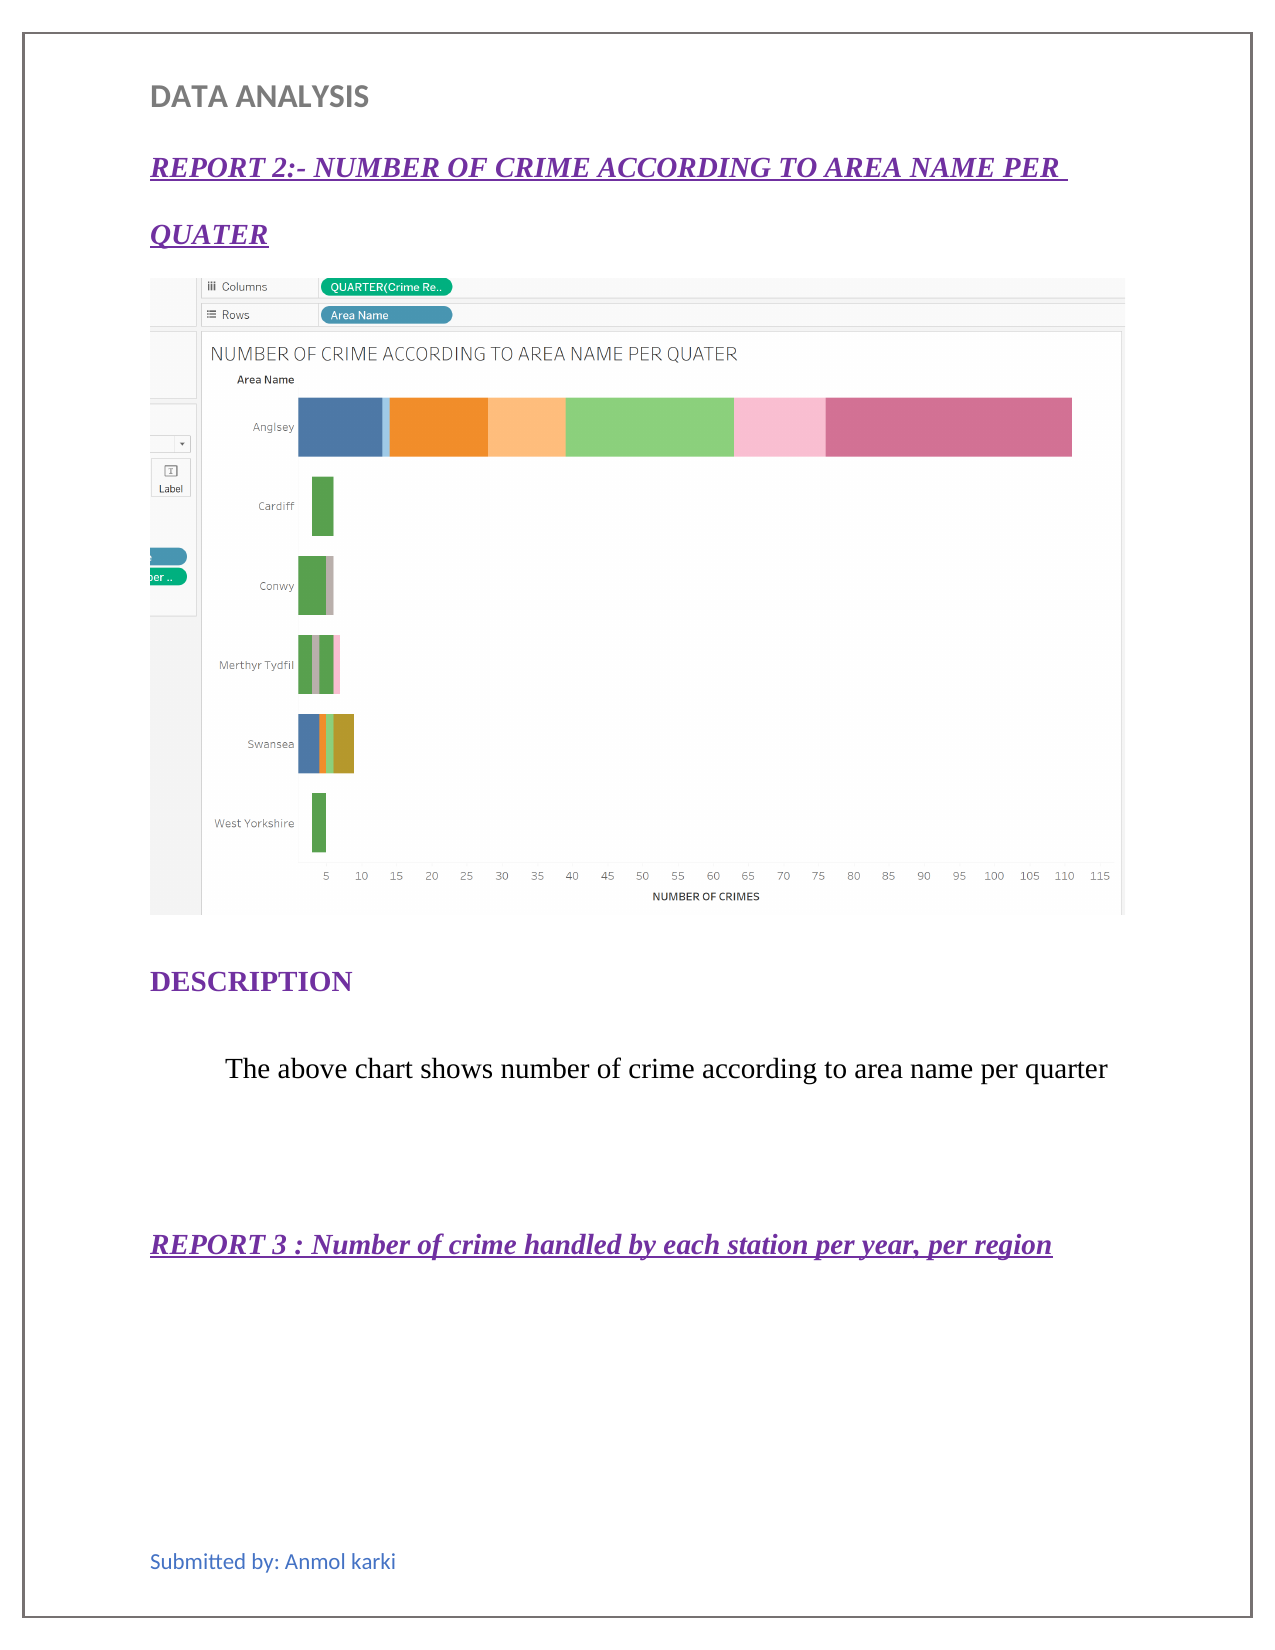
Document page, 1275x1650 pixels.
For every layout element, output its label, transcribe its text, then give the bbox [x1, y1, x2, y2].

text REPORT 3 : Number of crime handled by each station per year, per region [150, 1227, 1125, 1261]
text The above chart shows number of crime according to area name per quarter [150, 1052, 1125, 1085]
picture [150, 278, 1125, 915]
text REPORT 2:- NUMBER OF CRIME ACCORDING TO AREA NAME PER QUATER [150, 150, 1125, 278]
text DESCRIPTION [150, 964, 1125, 997]
